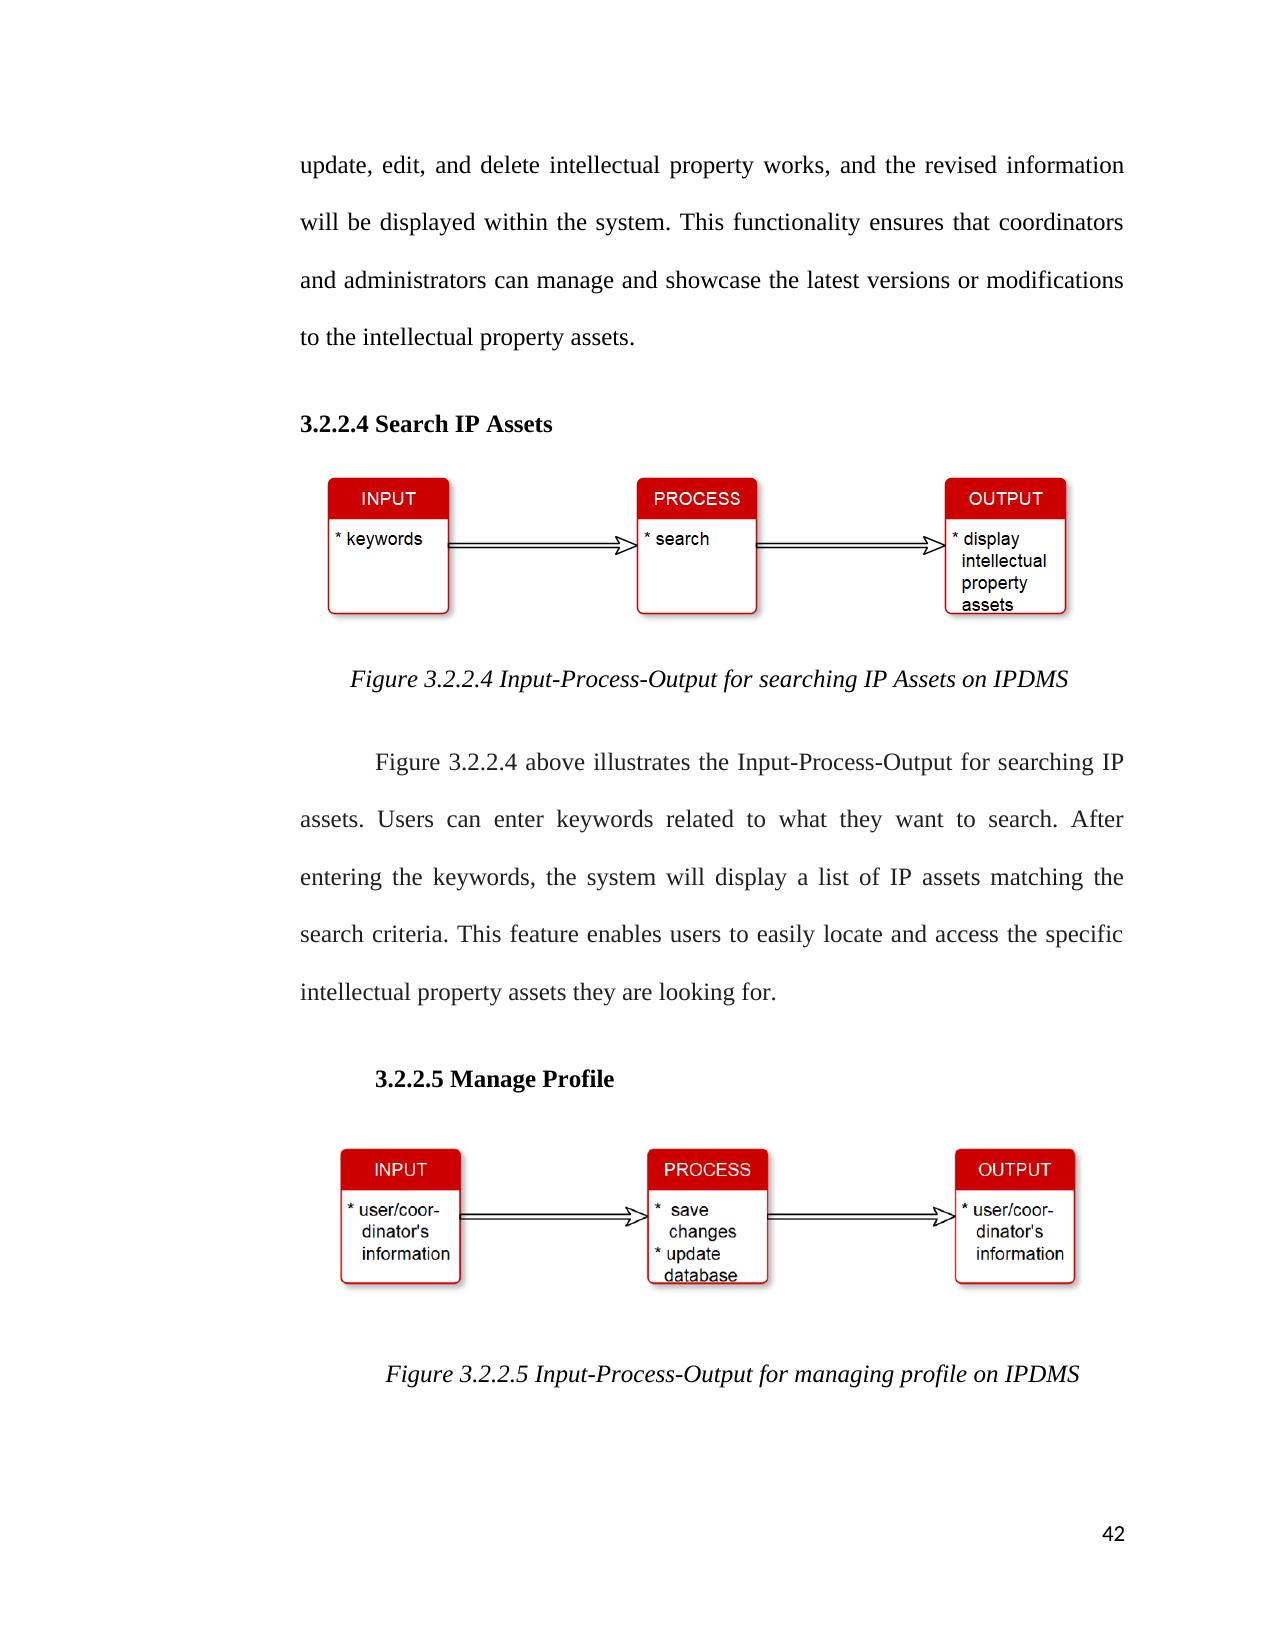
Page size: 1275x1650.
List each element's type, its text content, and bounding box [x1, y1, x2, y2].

text Figure 3.2.2.4 above illustrates the Input-Process-Output for searching IP assets. Users can enter keywords related to what they want to search. After entering the keywords, the system will display a list of IP assets matching the search criteria. This feature enables users to easily locate and access the specific intellectual property assets they are looking for. [300, 862, 1125, 1121]
subtitle 3.2.2.4 Search IP Assets [225, 524, 1125, 610]
text Figure 3.2.2.3 above illustrates the Input-Process-Output for updating IP assets, a capability accessible to both coordinators and administrators. They can update, edit, and delete intellectual property works, and the revised information will be displayed within the system. This functionality ensures that coordinators and administrators can manage and showcase the latest versions or modifications to the intellectual property assets. [300, 150, 1125, 466]
text Figure 3.2.2.4 Input-Process-Output for searching IP Assets on IPDMS [300, 722, 1125, 808]
picture [299, 1238, 1095, 1411]
subtitle 3.2.2.5 Manage Profile [150, 1179, 1125, 1207]
picture [308, 610, 1084, 722]
